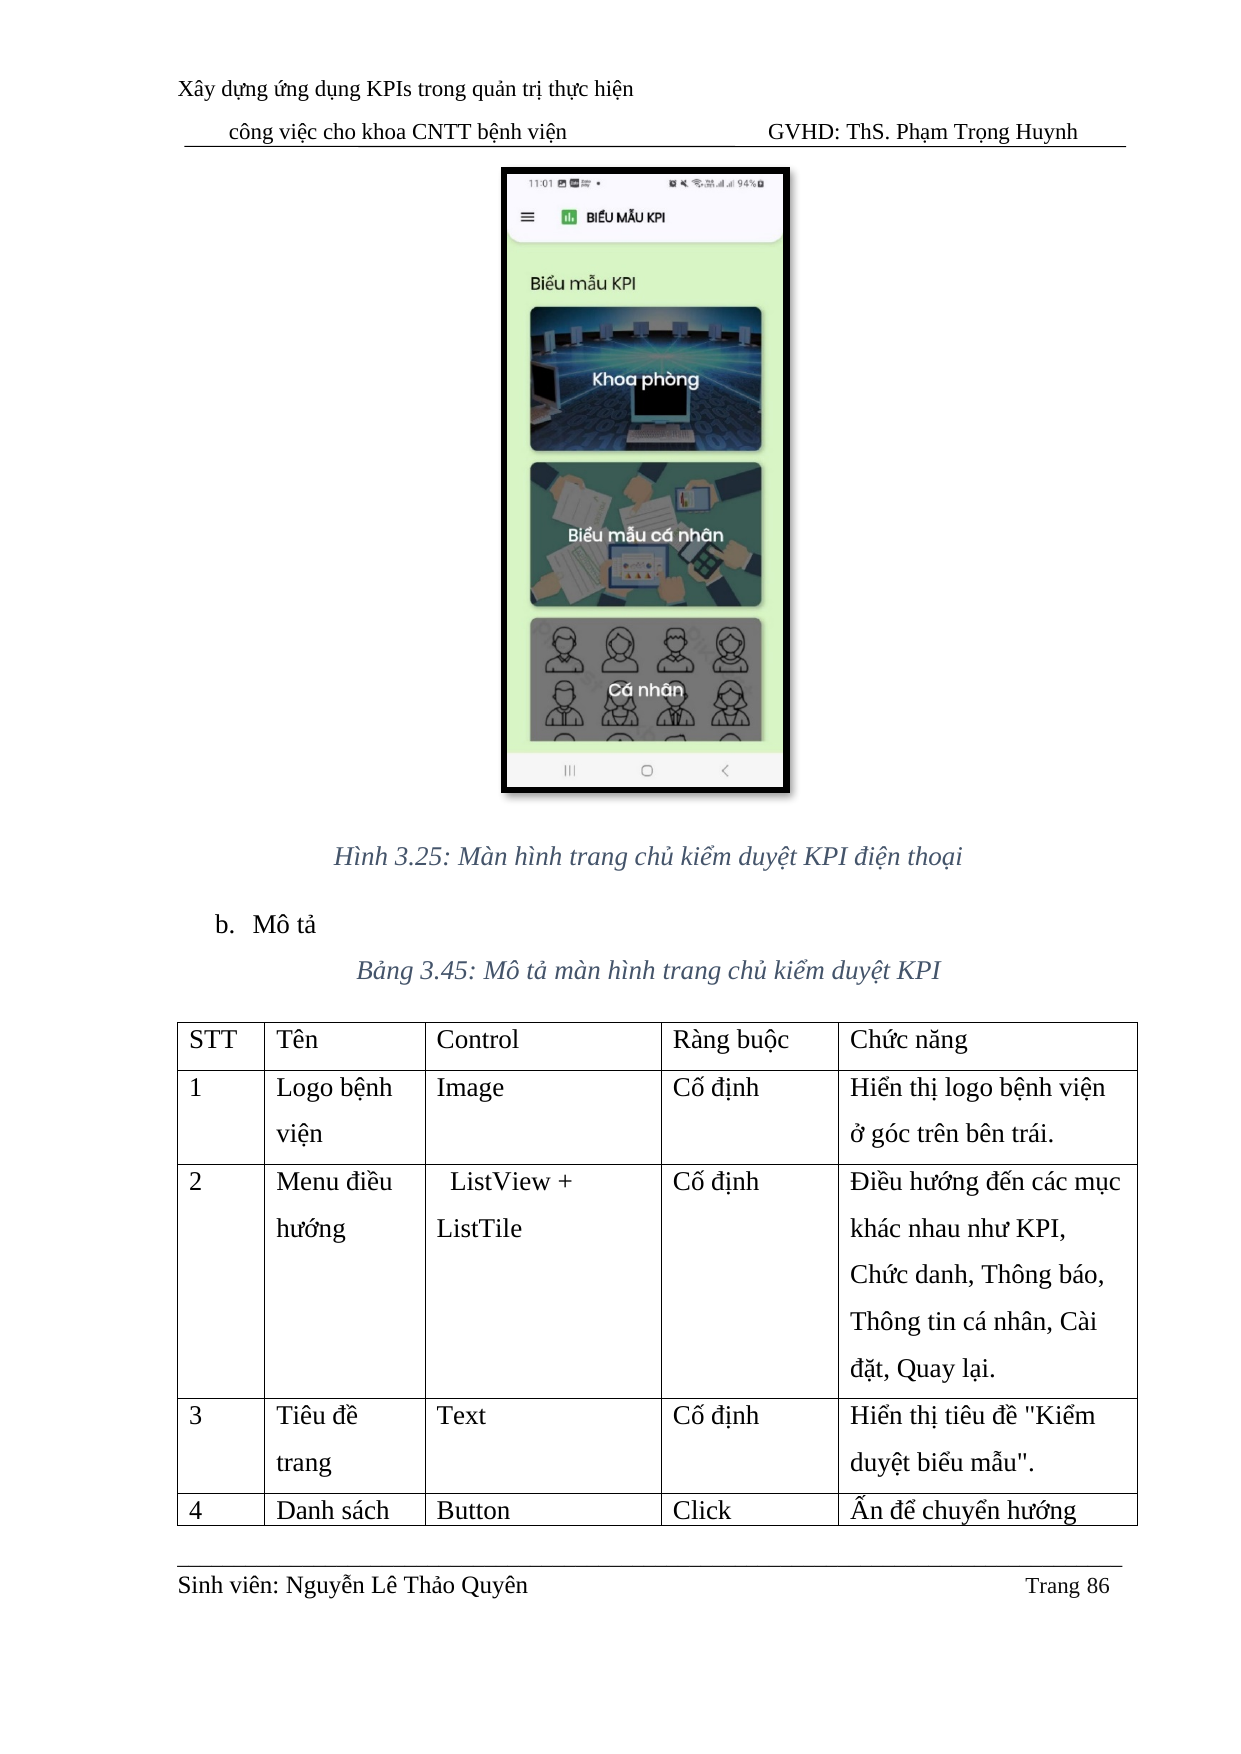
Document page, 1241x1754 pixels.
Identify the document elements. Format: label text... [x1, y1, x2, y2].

table_cell Tiêu đề trang [265, 1399, 425, 1493]
table_cell Button [426, 1494, 661, 1525]
table_cell Menu điều hướng [265, 1165, 425, 1398]
table_header Tên [265, 1023, 425, 1069]
table_cell ListView + ListTile [426, 1165, 661, 1398]
picture [507, 174, 783, 787]
table_cell Logo bệnh viện [265, 1071, 425, 1164]
table_cell 3 [178, 1399, 264, 1493]
list Mô tả [215, 908, 1122, 939]
table_cell Cố định [662, 1071, 838, 1164]
table_cell Click [662, 1494, 838, 1525]
table_header Ràng buộc [662, 1023, 838, 1069]
table_cell Text [426, 1399, 661, 1493]
table_cell Hiển thị logo bệnh viện ở góc trên bên trái. [839, 1071, 1137, 1164]
table_cell 2 [178, 1165, 264, 1398]
table_cell Hiển thị tiêu đề "Kiểm duyệt biểu mẫu". [839, 1399, 1137, 1493]
table_cell 1 [178, 1071, 264, 1164]
table_cell Cố định [662, 1165, 838, 1398]
table_header Control [426, 1023, 661, 1069]
table_cell 4 [178, 1494, 264, 1525]
table_cell Image [426, 1071, 661, 1164]
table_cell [839, 1494, 1137, 1525]
table_header STT [178, 1023, 264, 1069]
table_header Chức năng [839, 1023, 1137, 1069]
table_cell Danh sách thẻ KPI [265, 1494, 425, 1525]
table_cell Cố định [662, 1399, 838, 1493]
table_cell Điều hướng đến các mục khác nhau như KPI, Chức danh, Thông báo, Thông tin cá nhân, Cài đặt, Quay lại. [839, 1165, 1137, 1398]
